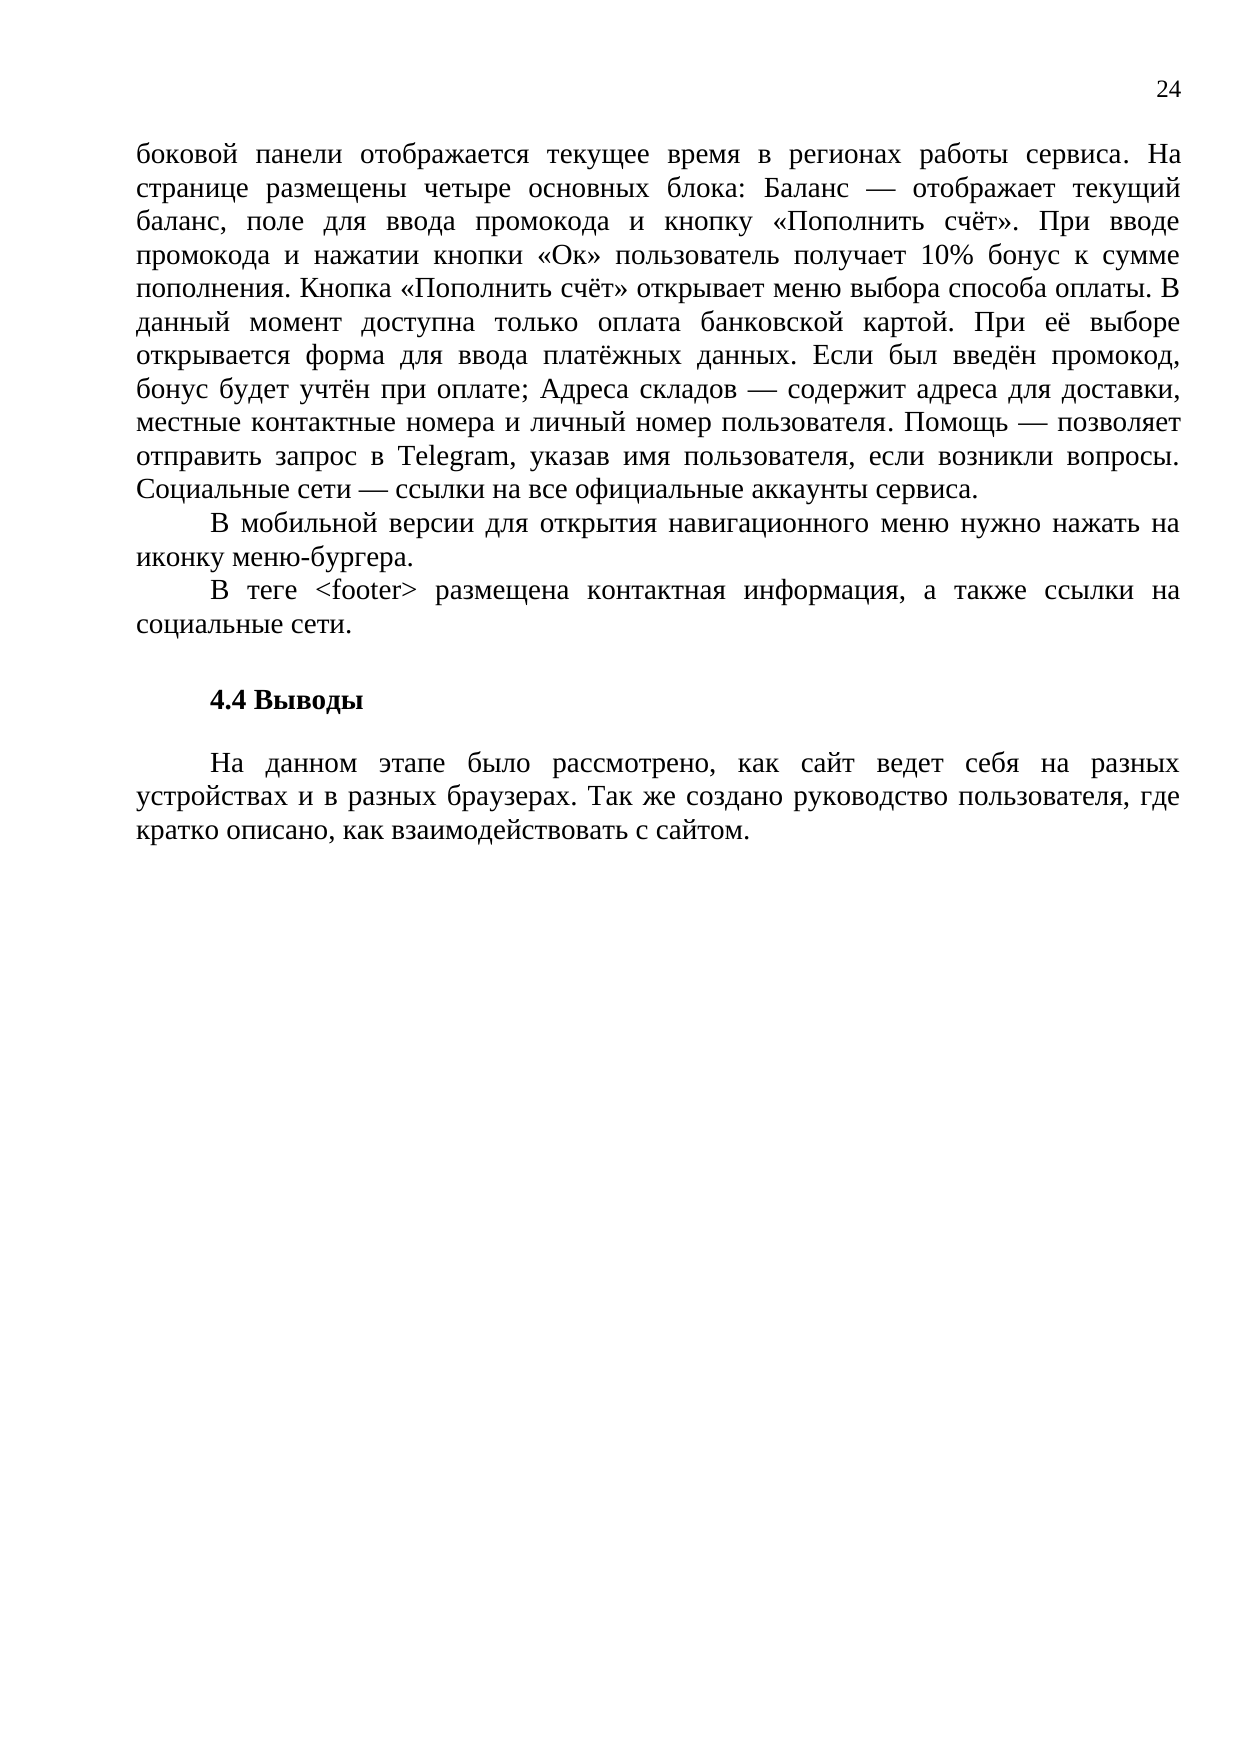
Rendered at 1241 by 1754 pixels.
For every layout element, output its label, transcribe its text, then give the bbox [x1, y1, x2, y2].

text В мобильной версии для открытия навигационного меню нужно нажать на иконку меню-бургера. [136, 505, 1181, 572]
text 4.4 Выводы [136, 682, 1181, 716]
text В теге <footer> размещена контактная информация, а также ссылки на социальные сети. [136, 572, 1181, 639]
text На данном этапе было рассмотрено, как сайт ведет себя на разных устройствах и в разных браузерах. Так же создано руководство пользователя, где кратко описано, как взаимодействовать с сайтом. [136, 745, 1181, 845]
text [136, 136, 1181, 505]
